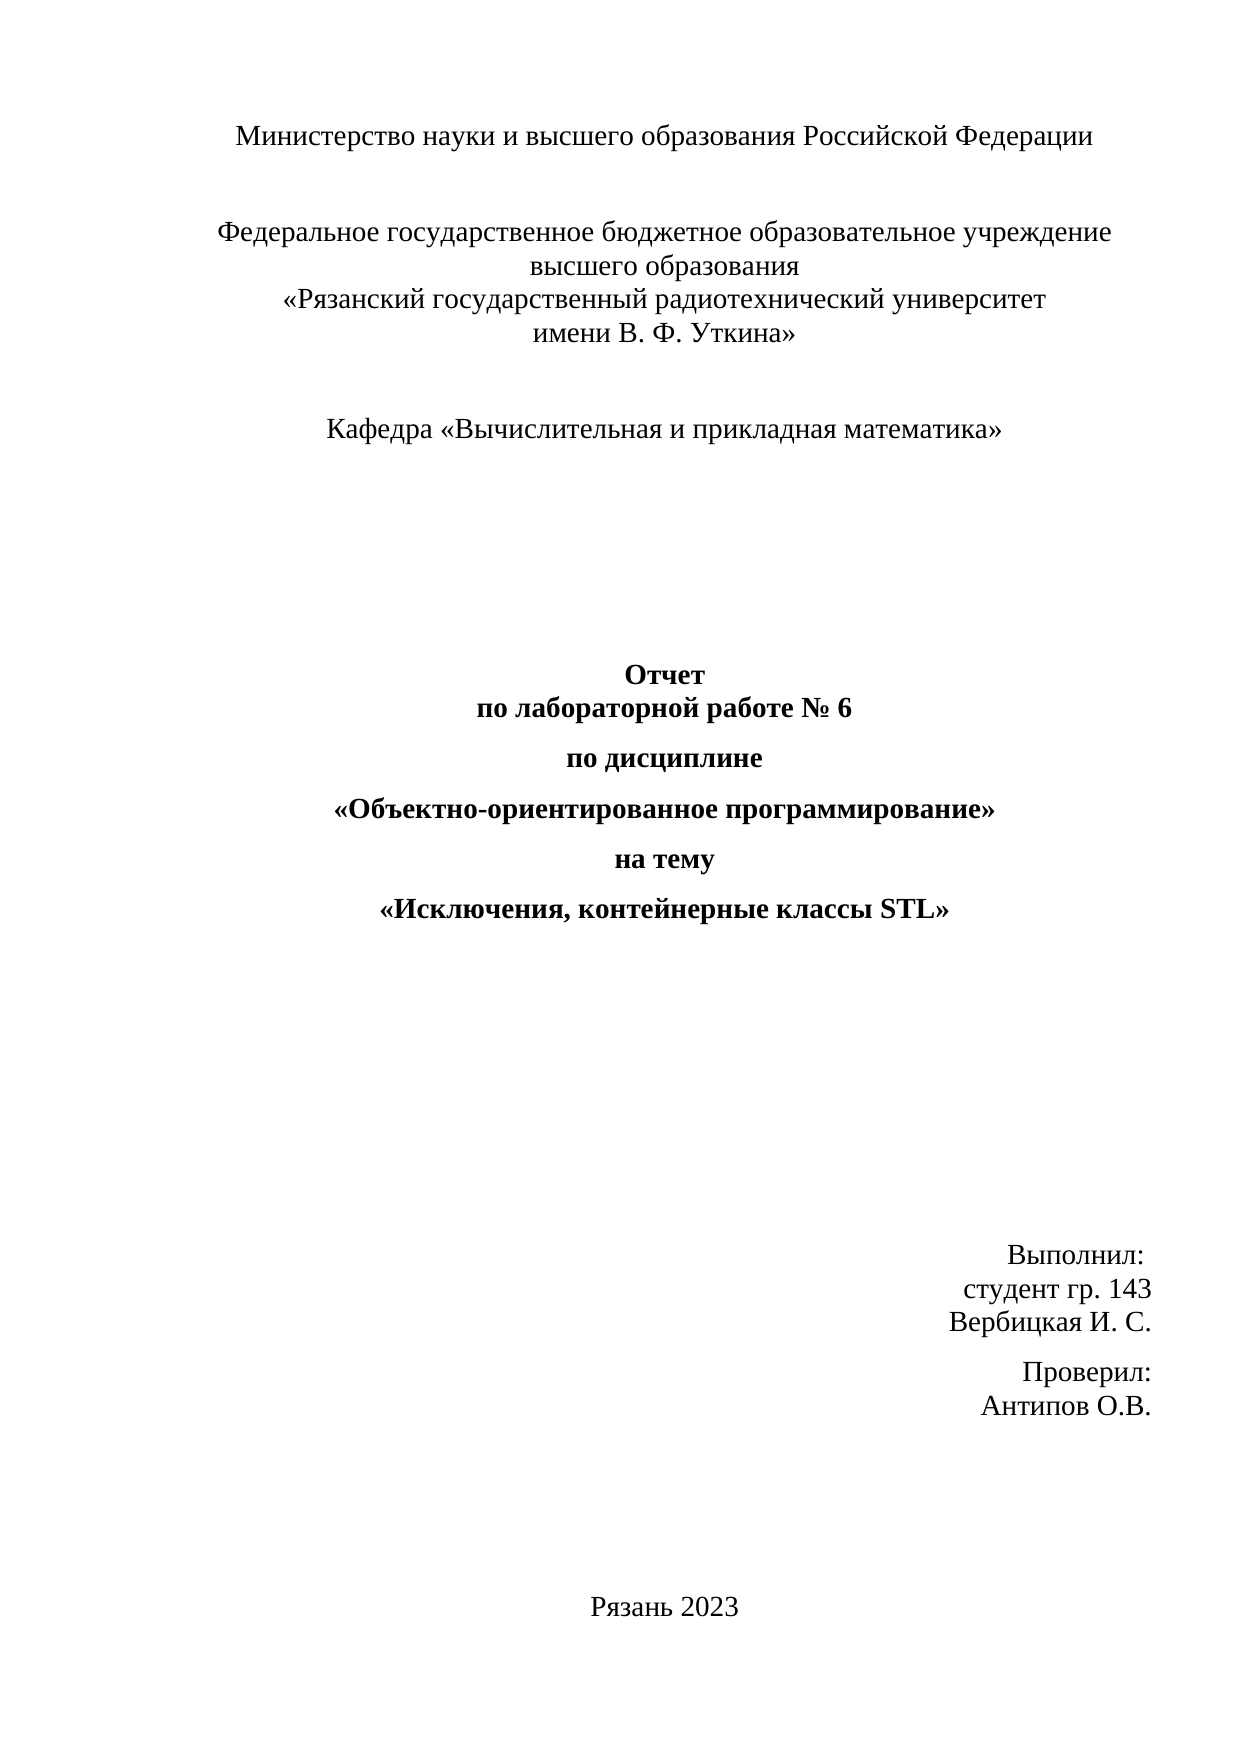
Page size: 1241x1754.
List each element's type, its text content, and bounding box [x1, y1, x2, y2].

text «Объектно-ориентированное программирование» [177, 791, 1152, 824]
text по дисциплине [177, 741, 1152, 774]
text Федеральное государственное бюджетное образовательное учреждение [177, 214, 1152, 248]
text Выполнил: студент гр. 143 Вербицкая И. С. [177, 1237, 1152, 1338]
text высшего образования [177, 248, 1152, 281]
text «Рязанский государственный радиотехнический университет [177, 281, 1152, 315]
text «Исключения, контейнерные классы STL» [177, 891, 1152, 925]
text имени В. Ф. Уткина» [177, 315, 1152, 348]
text Проверил: Антипов О.В. [177, 1354, 1152, 1422]
text Министерство науки и высшего образования Российской Федерации [177, 118, 1152, 152]
text на тему [177, 841, 1152, 874]
text по лабораторной работе № 6 [177, 690, 1152, 724]
text Отчет [177, 657, 1152, 690]
text Кафедра «Вычислительная и прикладная математика» [177, 411, 1152, 444]
text Рязань 2023 [177, 1522, 1152, 1622]
